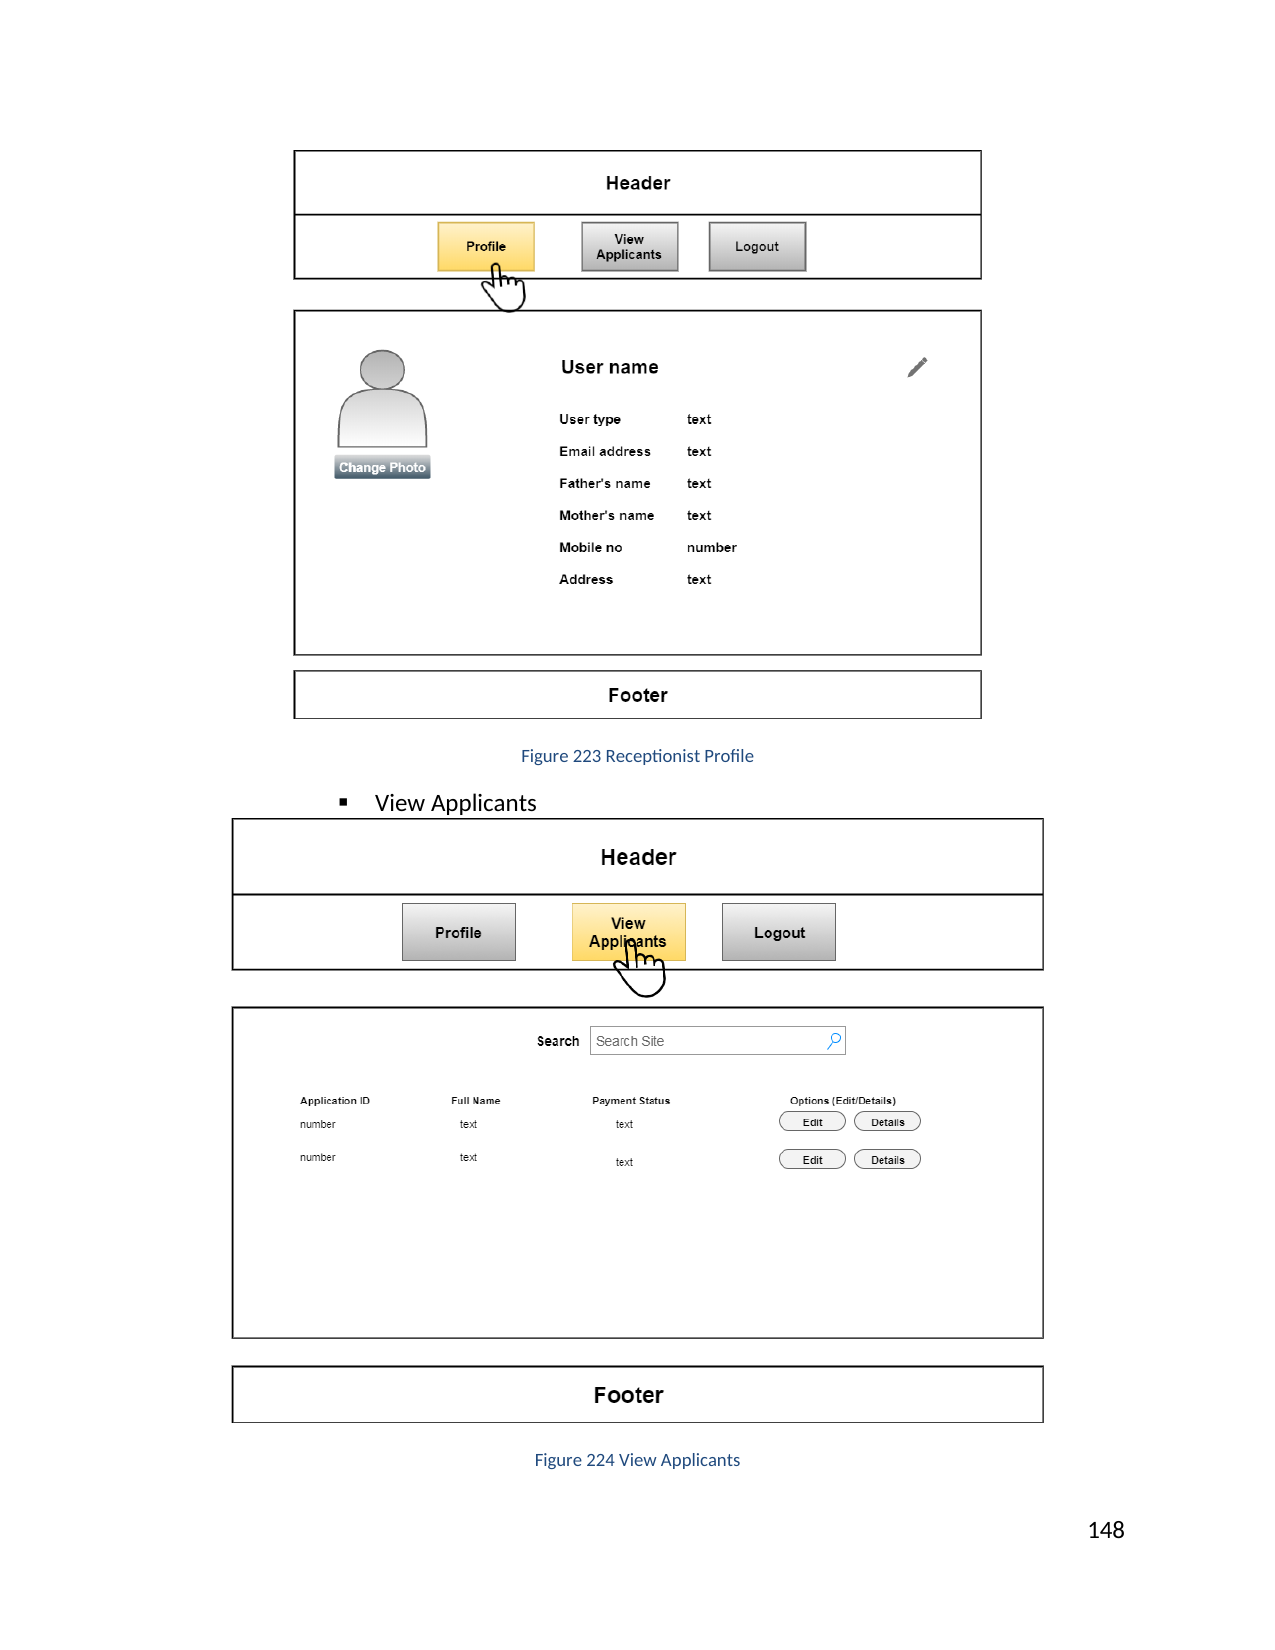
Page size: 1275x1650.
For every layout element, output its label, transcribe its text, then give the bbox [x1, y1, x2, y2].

picture [231, 818, 1044, 1423]
text Figure 223 Receptionist Profile [150, 744, 1125, 767]
picture [293, 150, 982, 719]
text Figure 224 View Applicants [150, 1448, 1125, 1471]
list View Applicants [337, 787, 1125, 818]
